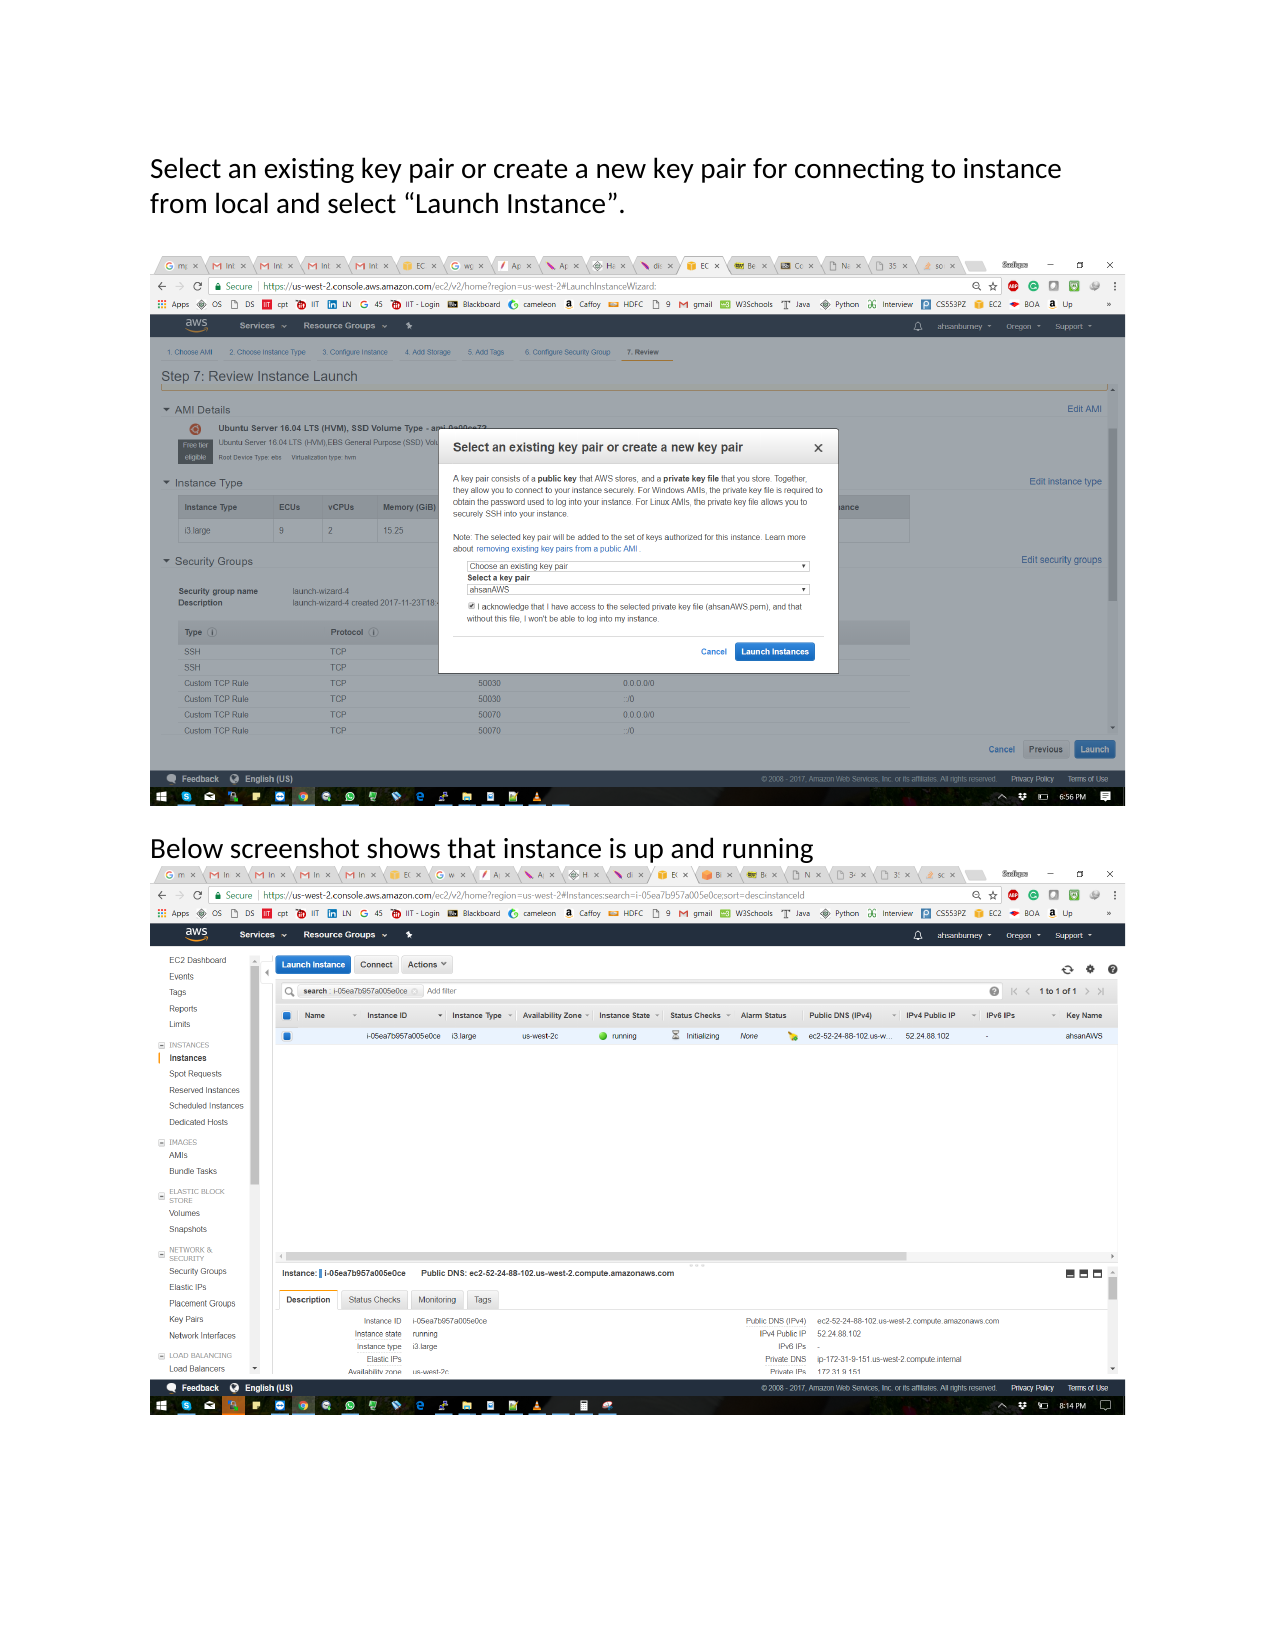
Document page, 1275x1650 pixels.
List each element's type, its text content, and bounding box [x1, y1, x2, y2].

text Below screenshot shows that instance is up and running [150, 830, 1125, 866]
text Select an existing key pair or create a new key pair for connecting to instance from local and select “Launch Instance”. [150, 150, 1125, 221]
picture [150, 866, 1125, 1415]
picture [150, 256, 1125, 806]
